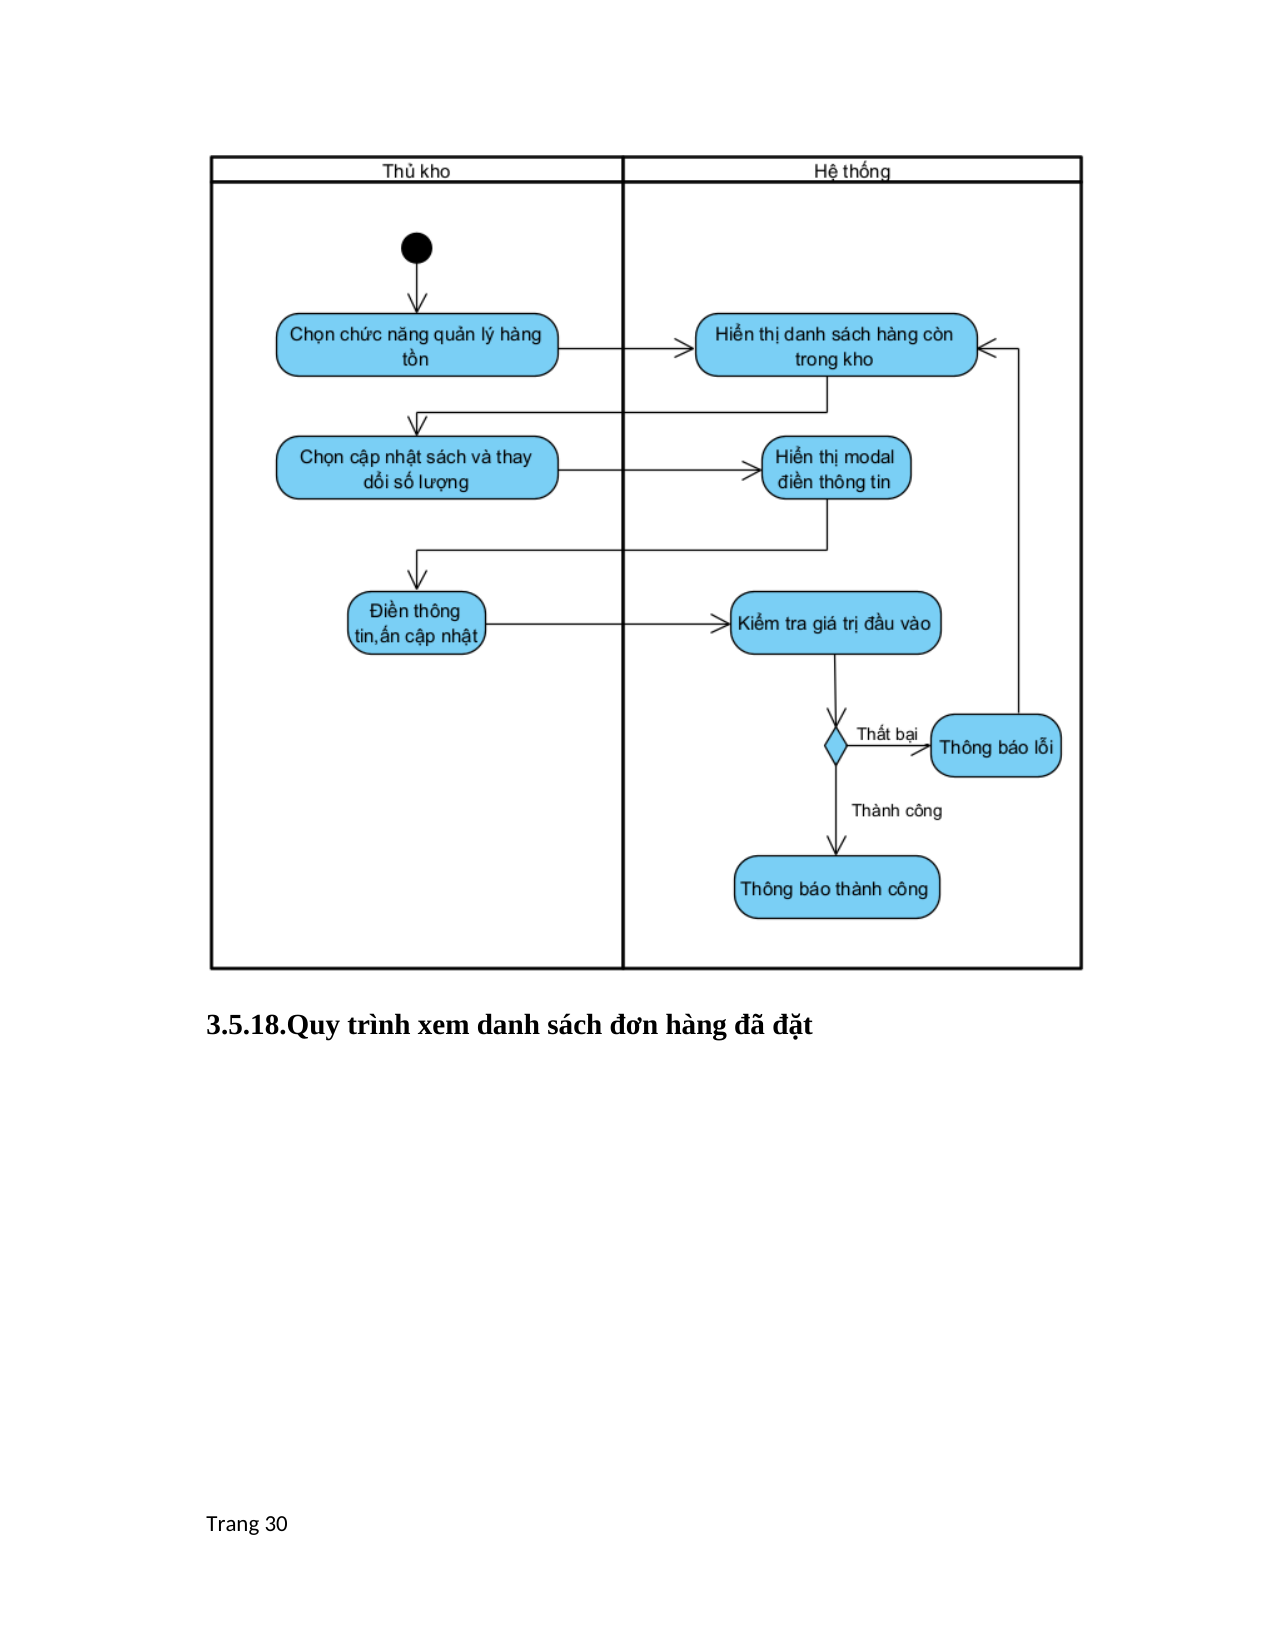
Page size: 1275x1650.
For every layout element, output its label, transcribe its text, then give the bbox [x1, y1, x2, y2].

subtitle 3.5.18.Quy trình xem danh sách đơn hàng đã đặt [206, 1007, 1187, 1041]
picture [206, 150, 1097, 978]
